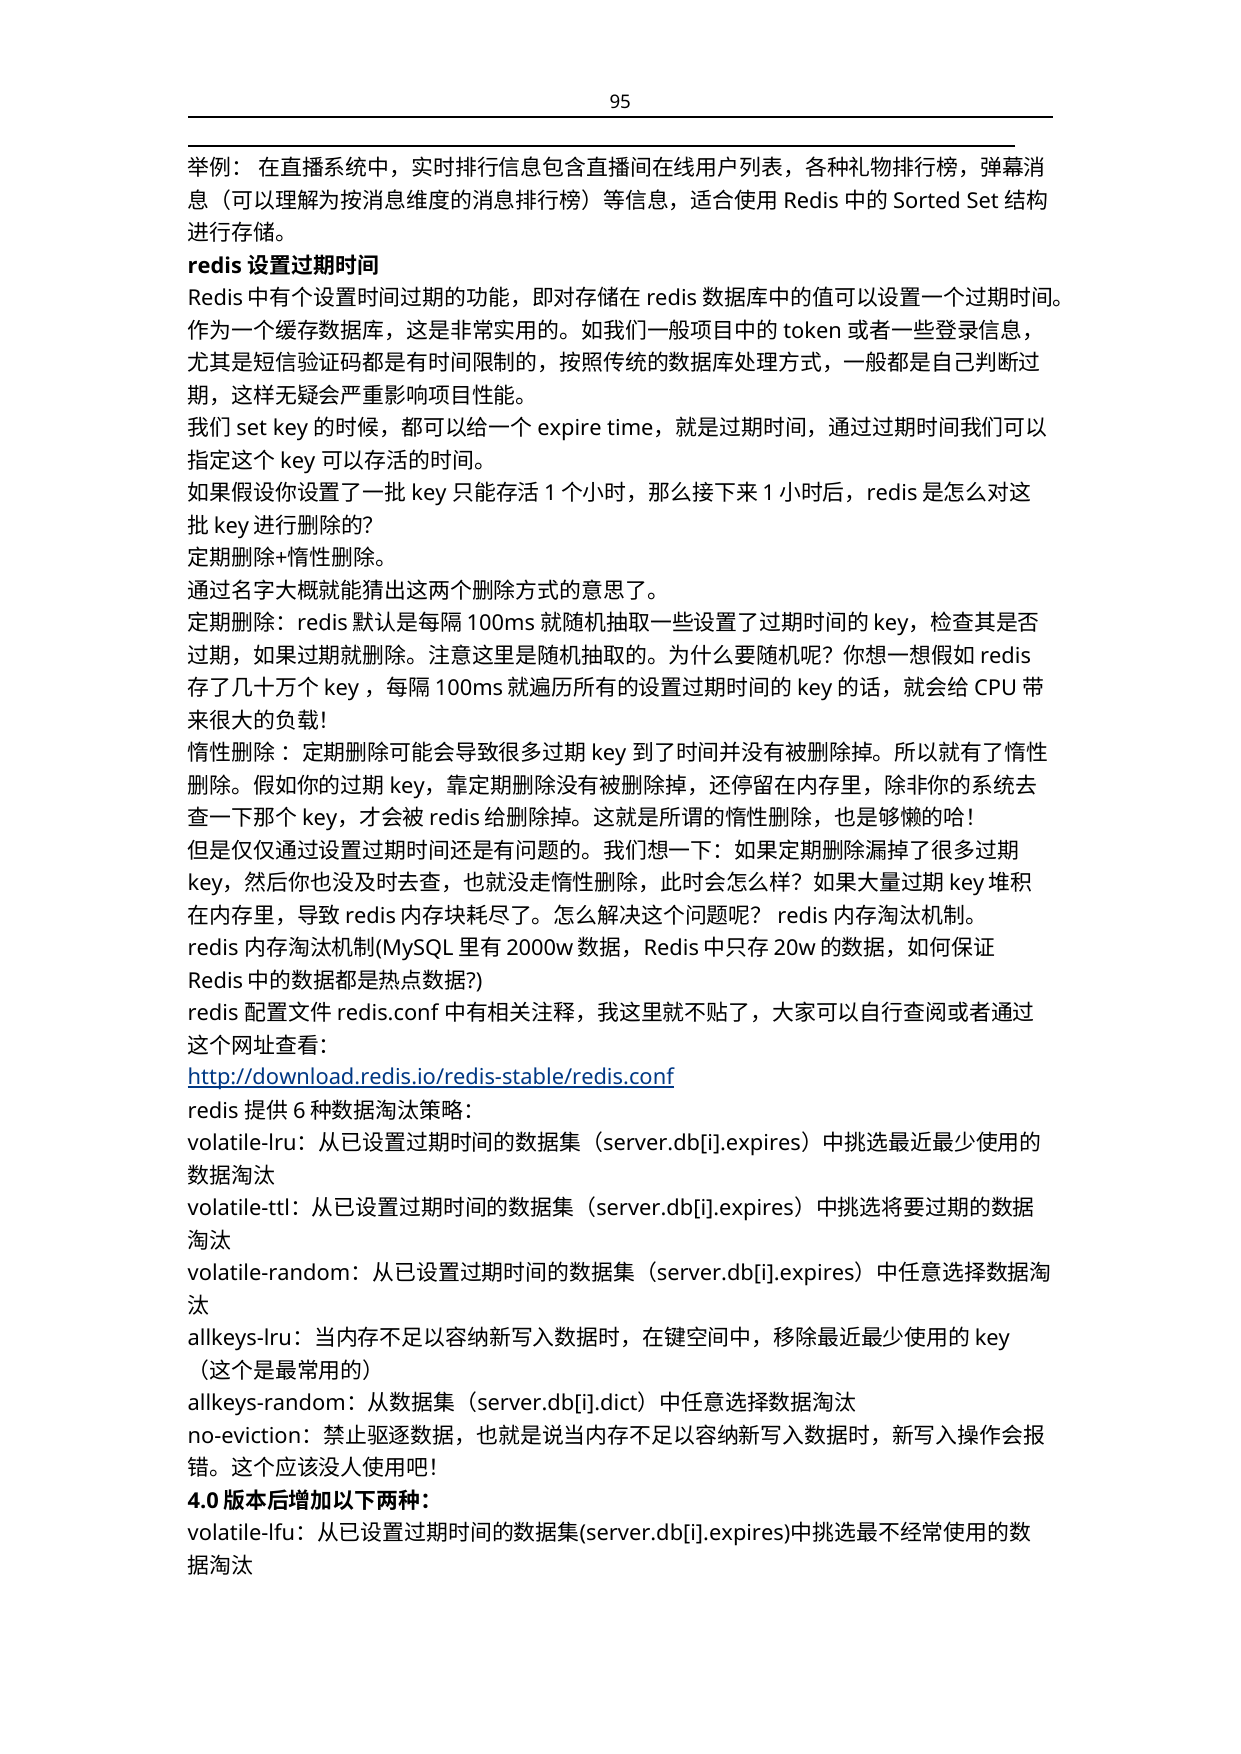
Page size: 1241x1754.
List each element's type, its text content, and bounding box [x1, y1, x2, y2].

text 定期删除：redis默认是每隔 100ms 就随机抽取一些设置了过期时间的key，检查其是否过期，如果过期就删除。注意这里是随机抽取的。为什么要随机呢？你想一想假如 redis 存了几十万个 key ，每隔100ms就遍历所有的设置过期时间的 key 的话，就会给 CPU 带来很大的负载！ [187, 605, 1053, 735]
text 惰性删除 ：定期删除可能会导致很多过期 key 到了时间并没有被删除掉。所以就有了惰性删除。假如你的过期 key，靠定期删除没有被删除掉，还停留在内存里，除非你的系统去查一下那个 key，才会被redis给删除掉。这就是所谓的惰性删除，也是够懒的哈！ [187, 735, 1053, 832]
text volatile-lfu：从已设置过期时间的数据集(server.db[i].expires)中挑选最不经常使用的数据淘汰 [187, 1515, 1053, 1580]
text redis 配置文件 redis.conf 中有相关注释，我这里就不贴了，大家可以自行查阅或者通过这个网址查看： [187, 995, 1053, 1060]
text redis 设置过期时间 [187, 247, 1053, 280]
text Redis中有个设置时间过期的功能，即对存储在 redis 数据库中的值可以设置一个过期时间。作为一个缓存数据库，这是非常实用的。如我们一般项目中的 token 或者一些登录信息，尤其是短信验证码都是有时间限制的，按照传统的数据库处理方式，一般都是自己判断过期，这样无疑会严重影响项目性能。 [187, 280, 1053, 410]
text 但是仅仅通过设置过期时间还是有问题的。我们想一下：如果定期删除漏掉了很多过期 key，然后你也没及时去查，也就没走惰性删除，此时会怎么样？如果大量过期key堆积在内存里，导致redis内存块耗尽了。怎么解决这个问题呢？ redis 内存淘汰机制。 [187, 832, 1053, 930]
text volatile-lru：从已设置过期时间的数据集（server.db[i].expires）中挑选最近最少使用的数据淘汰 [187, 1125, 1053, 1190]
text 通过名字大概就能猜出这两个删除方式的意思了。 [187, 572, 1053, 605]
text allkeys-lru：当内存不足以容纳新写入数据时，在键空间中，移除最近最少使用的key（这个是最常用的） [187, 1320, 1053, 1385]
text no-eviction：禁止驱逐数据，也就是说当内存不足以容纳新写入数据时，新写入操作会报错。这个应该没人使用吧！ [187, 1417, 1053, 1482]
text redis 内存淘汰机制(MySQL里有2000w数据，Redis中只存20w的数据，如何保证Redis中的数据都是热点数据?) [187, 930, 1053, 995]
text 定期删除+惰性删除。 [187, 540, 1053, 572]
text allkeys-random：从数据集（server.db[i].dict）中任意选择数据淘汰 [187, 1385, 1053, 1417]
text 如果假设你设置了一批 key 只能存活1个小时，那么接下来1小时后，redis是怎么对这批key进行删除的？ [187, 475, 1053, 540]
text volatile-random：从已设置过期时间的数据集（server.db[i].expires）中任意选择数据淘汰 [187, 1255, 1053, 1320]
text redis 提供 6种数据淘汰策略： [187, 1092, 1053, 1125]
text 4.0版本后增加以下两种： [187, 1482, 1053, 1515]
text http://download.redis.io/redis-stable/redis.conf [187, 1060, 1053, 1092]
text 我们 set key 的时候，都可以给一个 expire time，就是过期时间，通过过期时间我们可以指定这个 key 可以存活的时间。 [187, 410, 1053, 475]
text volatile-ttl：从已设置过期时间的数据集（server.db[i].expires）中挑选将要过期的数据淘汰 [187, 1190, 1053, 1255]
text 举例： 在直播系统中，实时排行信息包含直播间在线用户列表，各种礼物排行榜，弹幕消息（可以理解为按消息维度的消息排行榜）等信息，适合使用 Redis 中的 Sorted Set 结构进行存储。 [187, 150, 1053, 247]
